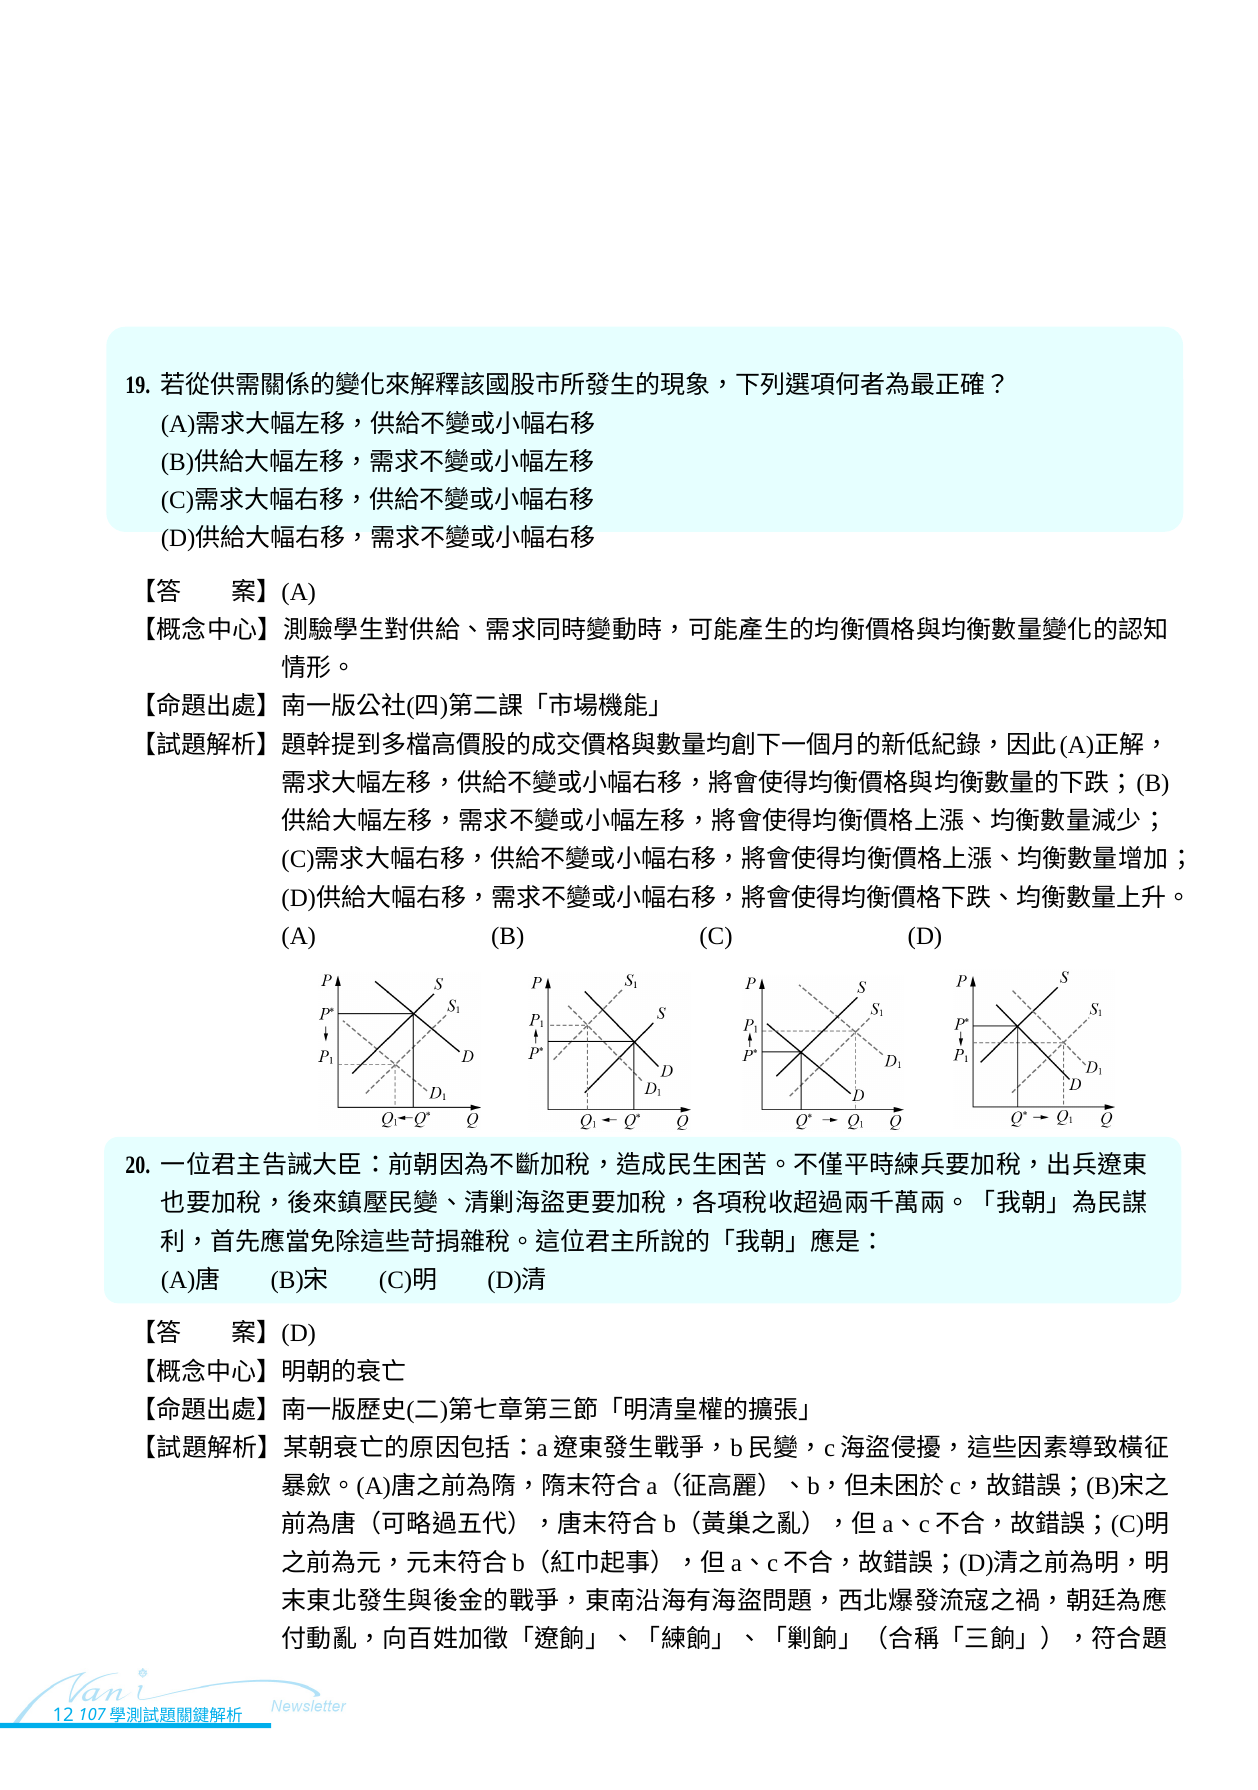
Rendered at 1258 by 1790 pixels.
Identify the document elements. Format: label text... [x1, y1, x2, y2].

text 19. 若從供需關係的變化來解釋該國股市所發生的現象，下列選項何者為最正確？ (A)需求大幅左移，供給不變或小幅右移 (B)供給大幅左移，需求不變或小幅左移 (C)需求大幅右移，供給不變或小幅右移 (D)供給大幅右移，需求不變或小幅右移 [125, 364, 1151, 555]
text 【概念中心】明朝的衰亡 [131, 1350, 1169, 1388]
picture [742, 1029, 904, 1132]
picture [528, 1029, 691, 1132]
picture [318, 1029, 481, 1130]
text 【命題出處】南一版公社(四)第二課「市場機能」 [131, 685, 1169, 723]
text 【答 案】(A) [131, 570, 1169, 608]
picture [12, 1668, 347, 1724]
text 【概念中心】測驗學生對供給、需求同時變動時，可能產生的均衡價格與均衡數量變化的認知情形。 [131, 608, 1169, 685]
text 【試題解析】題幹提到多檔高價股的成交價格與數量均創下一個月的新低紀錄，因此(A)正解，需求大幅左移，供給不變或小幅右移，將會使得均衡價格與均衡數量的下跌；(B)供給大幅左移，需求不變或小幅左移，將會使得均衡價格上漲、均衡數量減少；(C)需求大幅右移，供給不變或小幅右移，將會使得均衡價格上漲、均衡數量增加；(D)供給大幅右移，需求不變或小幅右移，將會使得均衡價格下跌、均衡數量上升。 (A) (B) (C) (D) [131, 723, 1169, 1029]
text 20. 一位君主告誡大臣：前朝因為不斷加稅，造成民生困苦。不僅平時練兵要加稅，出兵遼東也要加稅，後來鎮壓民變、清剿海盜更要加稅，各項稅收超過兩千萬兩。「我朝」為民謀利，首先應當免除這些苛捐雜稅。這位君主所說的「我朝」應是： (A)唐 (B)宋 (C)明 (D)清 [125, 1144, 1151, 1297]
text 【命題出處】南一版歷史(二)第七章第三節「明清皇權的擴張」 [131, 1388, 1169, 1426]
text 【答 案】(D) [131, 1312, 1169, 1350]
picture [223, 1716, 233, 1722]
picture [953, 1029, 1115, 1129]
